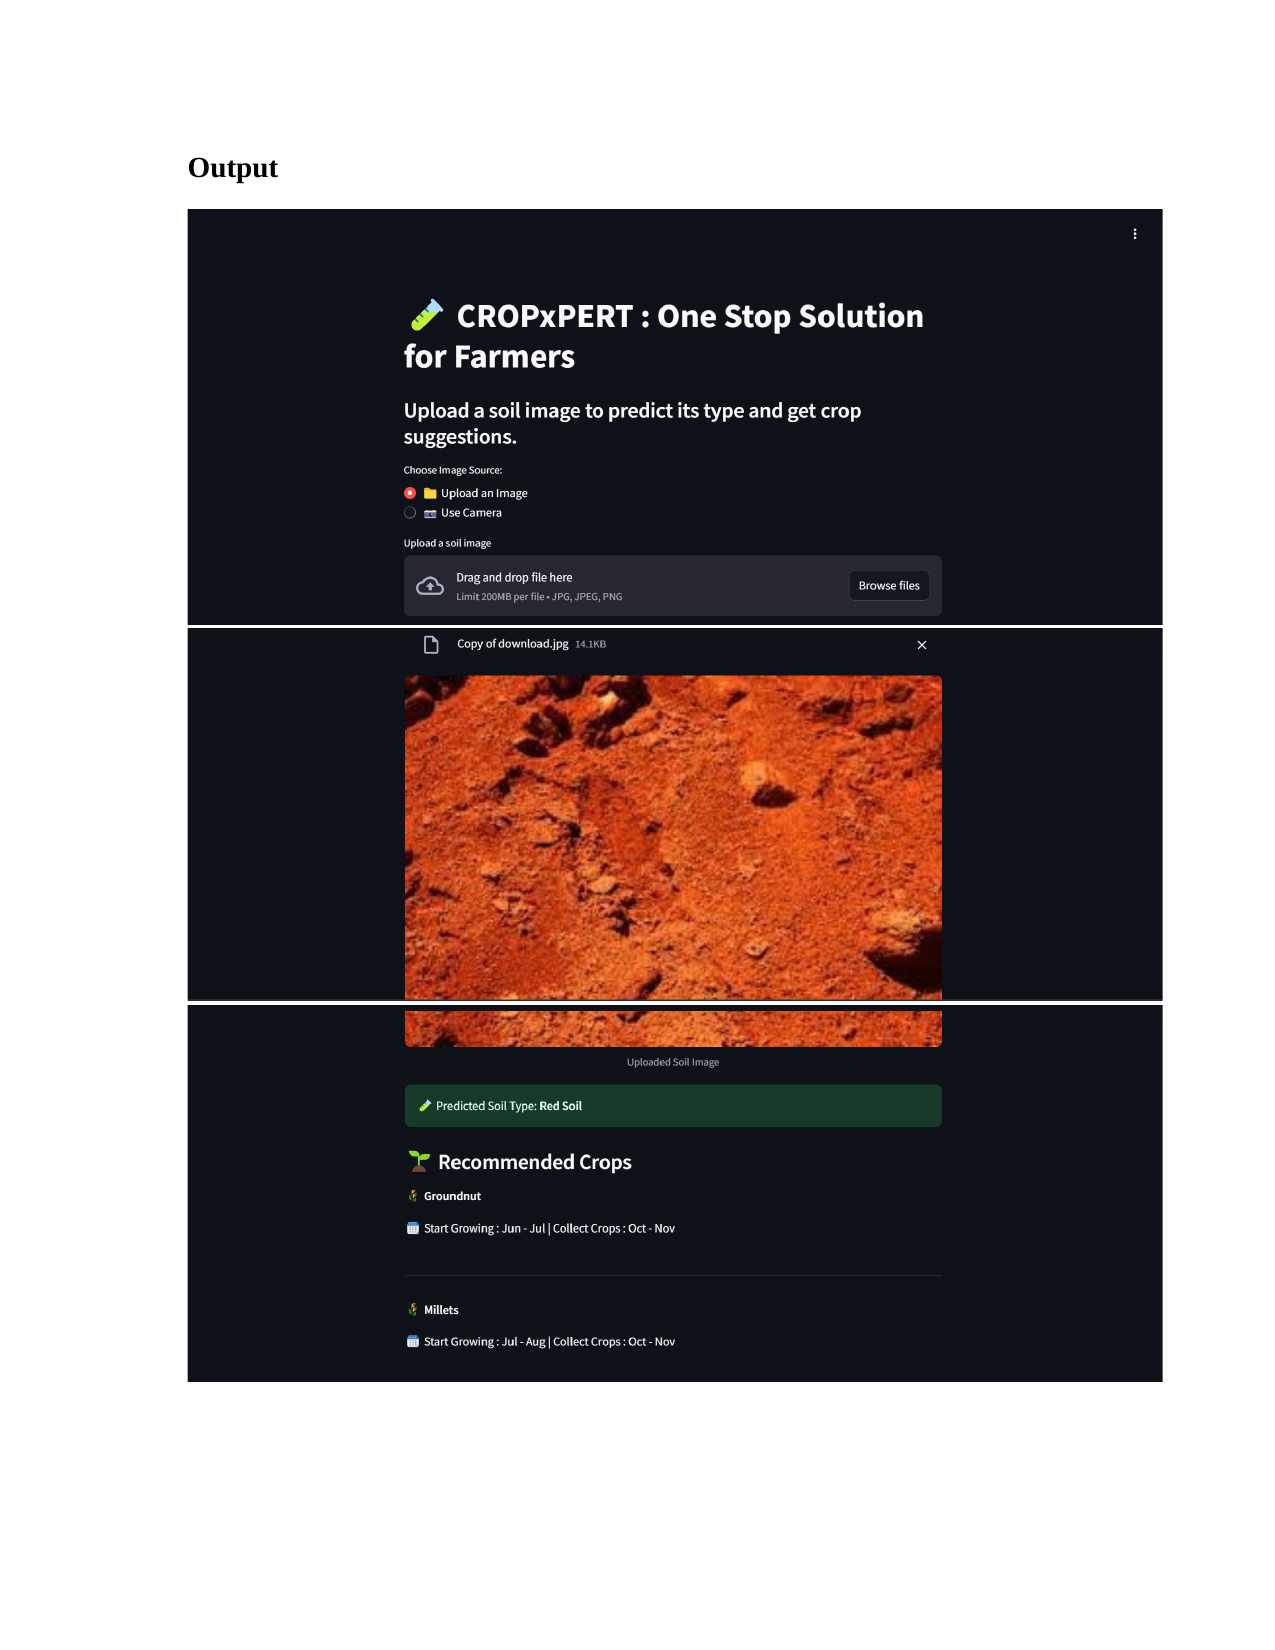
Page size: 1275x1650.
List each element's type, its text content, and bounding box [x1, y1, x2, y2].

picture [187, 628, 1163, 1001]
picture [187, 1005, 1163, 1382]
text Output [187, 150, 1125, 183]
picture [187, 209, 1163, 625]
